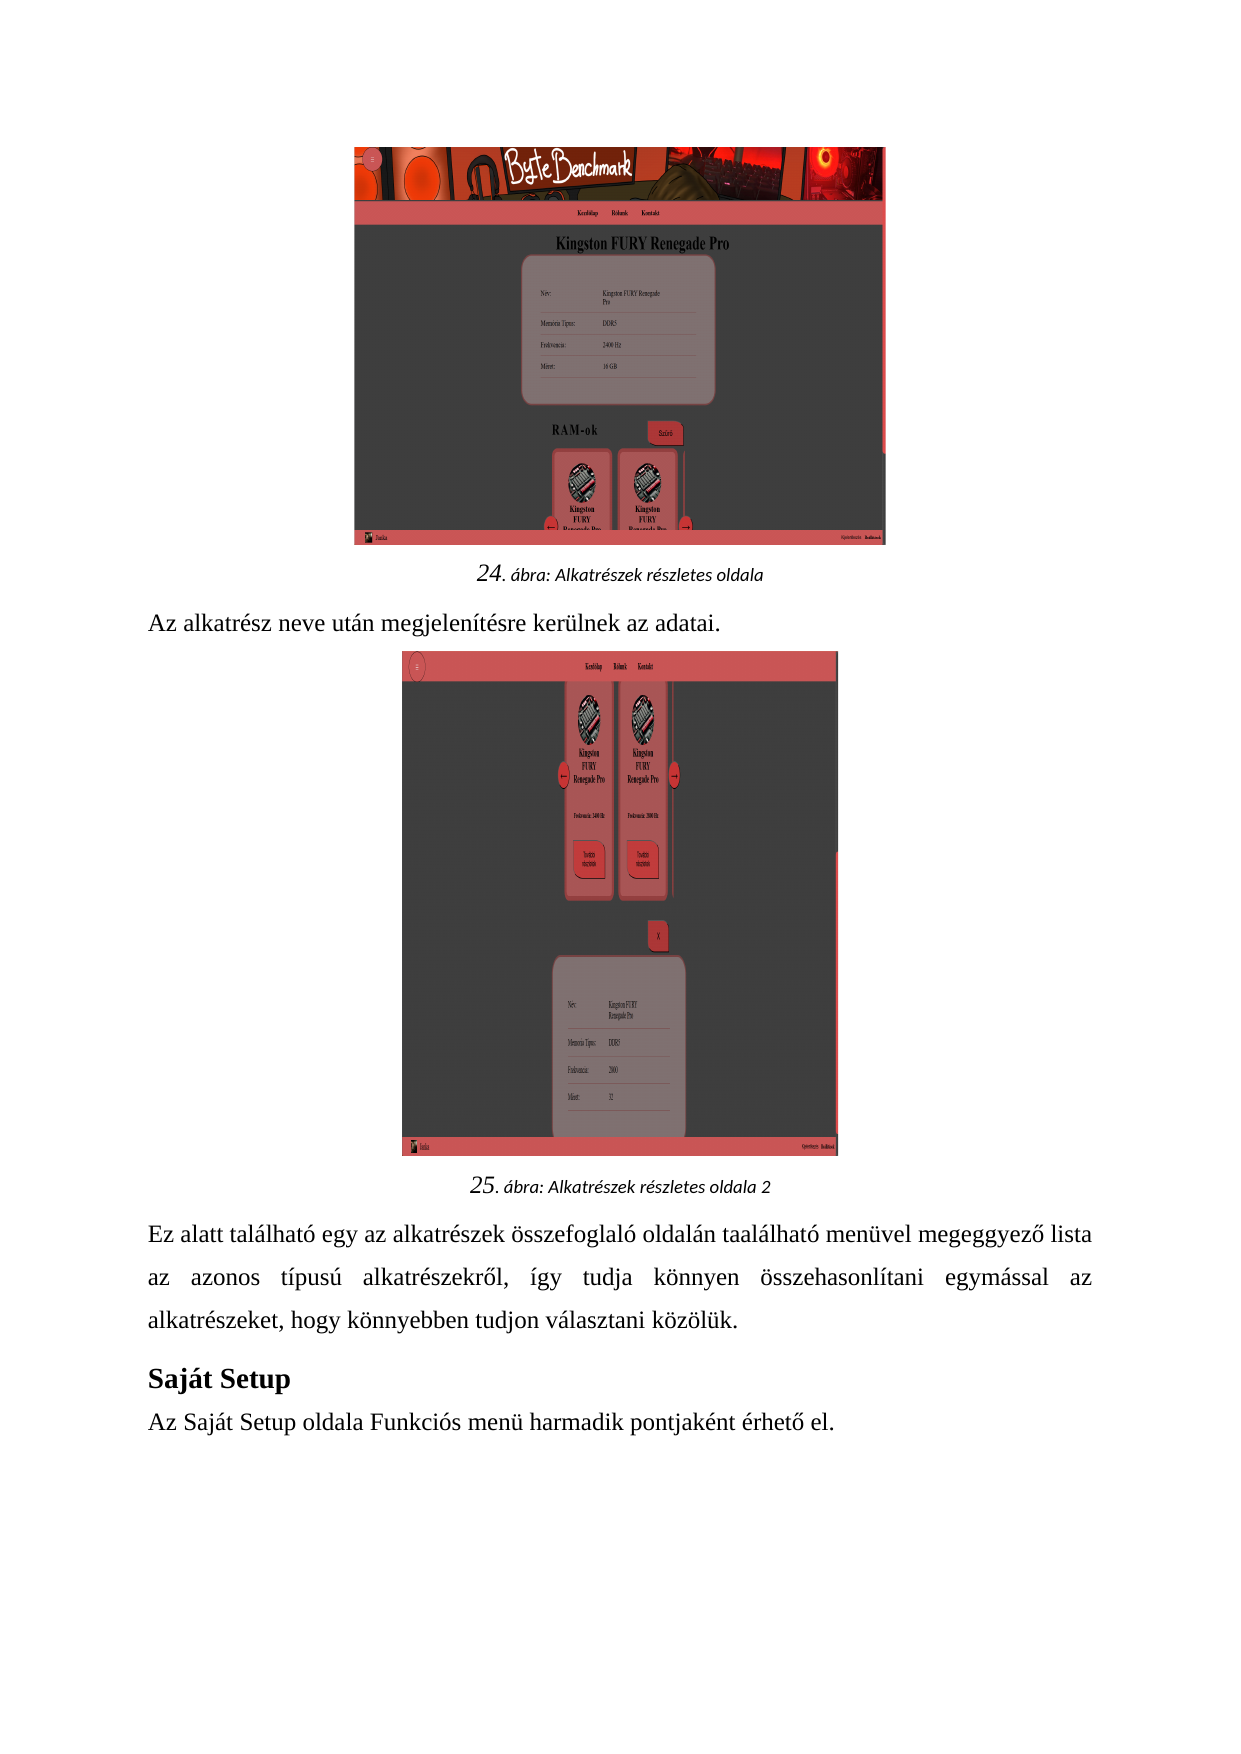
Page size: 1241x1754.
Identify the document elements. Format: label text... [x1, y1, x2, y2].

picture [354, 147, 886, 545]
picture [402, 651, 839, 1156]
text 24. ábra: Alkatrészek részletes oldala [148, 558, 1093, 587]
text Az alkatrész neve után megjelenítésre kerülnek az adatai. [148, 608, 1093, 637]
text Saját Setup [148, 1361, 1093, 1395]
text 25. ábra: Alkatrészek részletes oldala 2 [148, 1170, 1093, 1198]
text Ez alatt található egy az alkatrészek összefoglaló oldalán taalálható menüvel megeggyező lista az azonos típusú alkatrészekről, így tudja könnyen összehasonlítani egymással az alkatrészeket, hogy könnyebben tudjon választani közölük. [148, 1219, 1093, 1334]
text Az Saját Setup oldala Funkciós menü harmadik pontjaként érhető el. [148, 1407, 1093, 1436]
